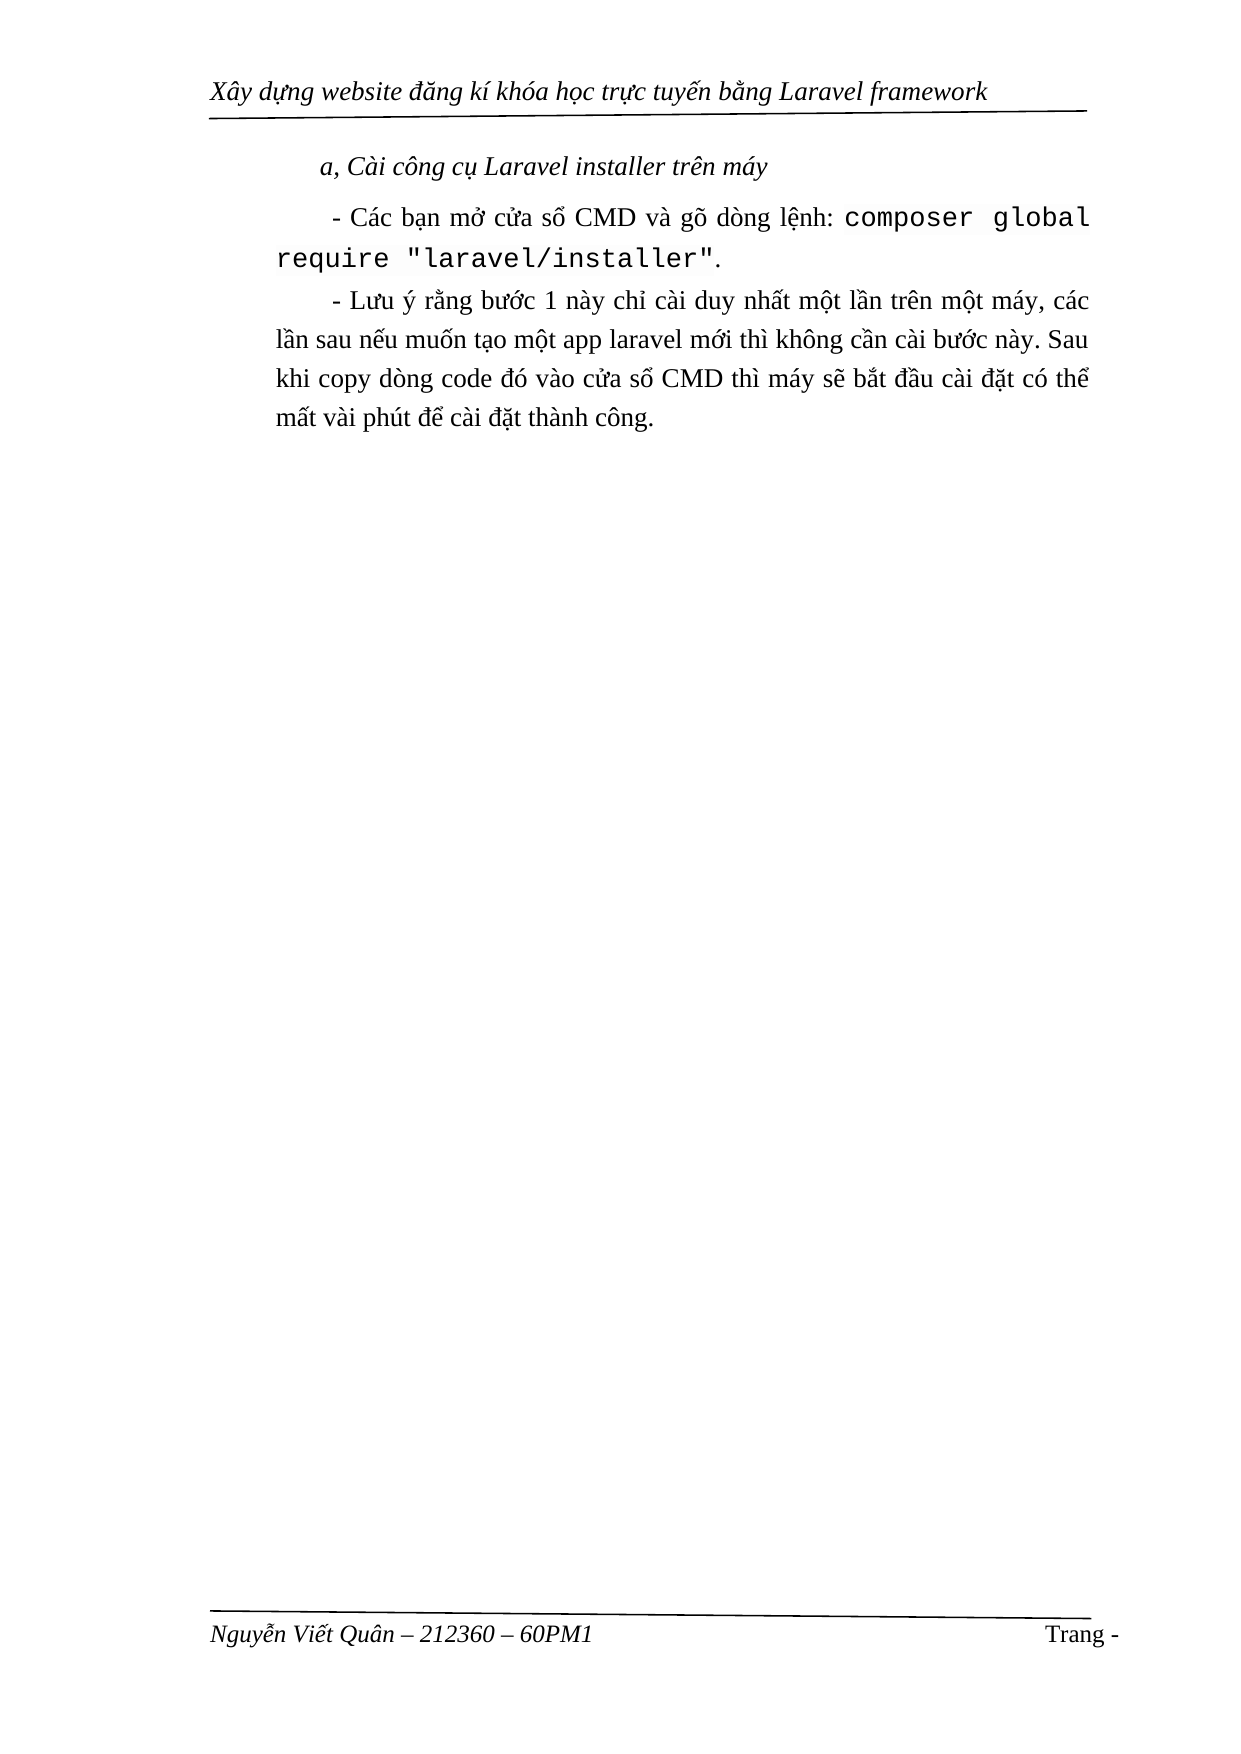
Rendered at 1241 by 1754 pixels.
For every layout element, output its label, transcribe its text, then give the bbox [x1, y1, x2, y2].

text - Lưu ý rằng bước 1 này chỉ cài duy nhất một lần trên một máy, các lần sau nếu muốn tạo một app laravel mới thì không cần cài bước này. Sau khi copy dòng code đó vào cửa sổ CMD thì máy sẽ bắt đầu cài đặt có thể mất vài phút để cài đặt thành công. [276, 284, 1090, 323]
text a, Cài công cụ Laravel installer trên máy [229, 150, 1090, 181]
text - Các bạn mở cửa sổ CMD và gõ dòng lệnh: composer global require "laravel/installer". [276, 201, 1090, 276]
text - Lưu ý rằng bước 1 này chỉ cài duy nhất một lần trên một máy, các lần sau nếu muốn tạo một app laravel mới thì không cần cài bước này. Sau khi copy dòng code đó vào cửa sổ CMD thì máy sẽ bắt đầu cài đặt có thể mất vài phút để cài đặt thành công. [276, 393, 1090, 432]
